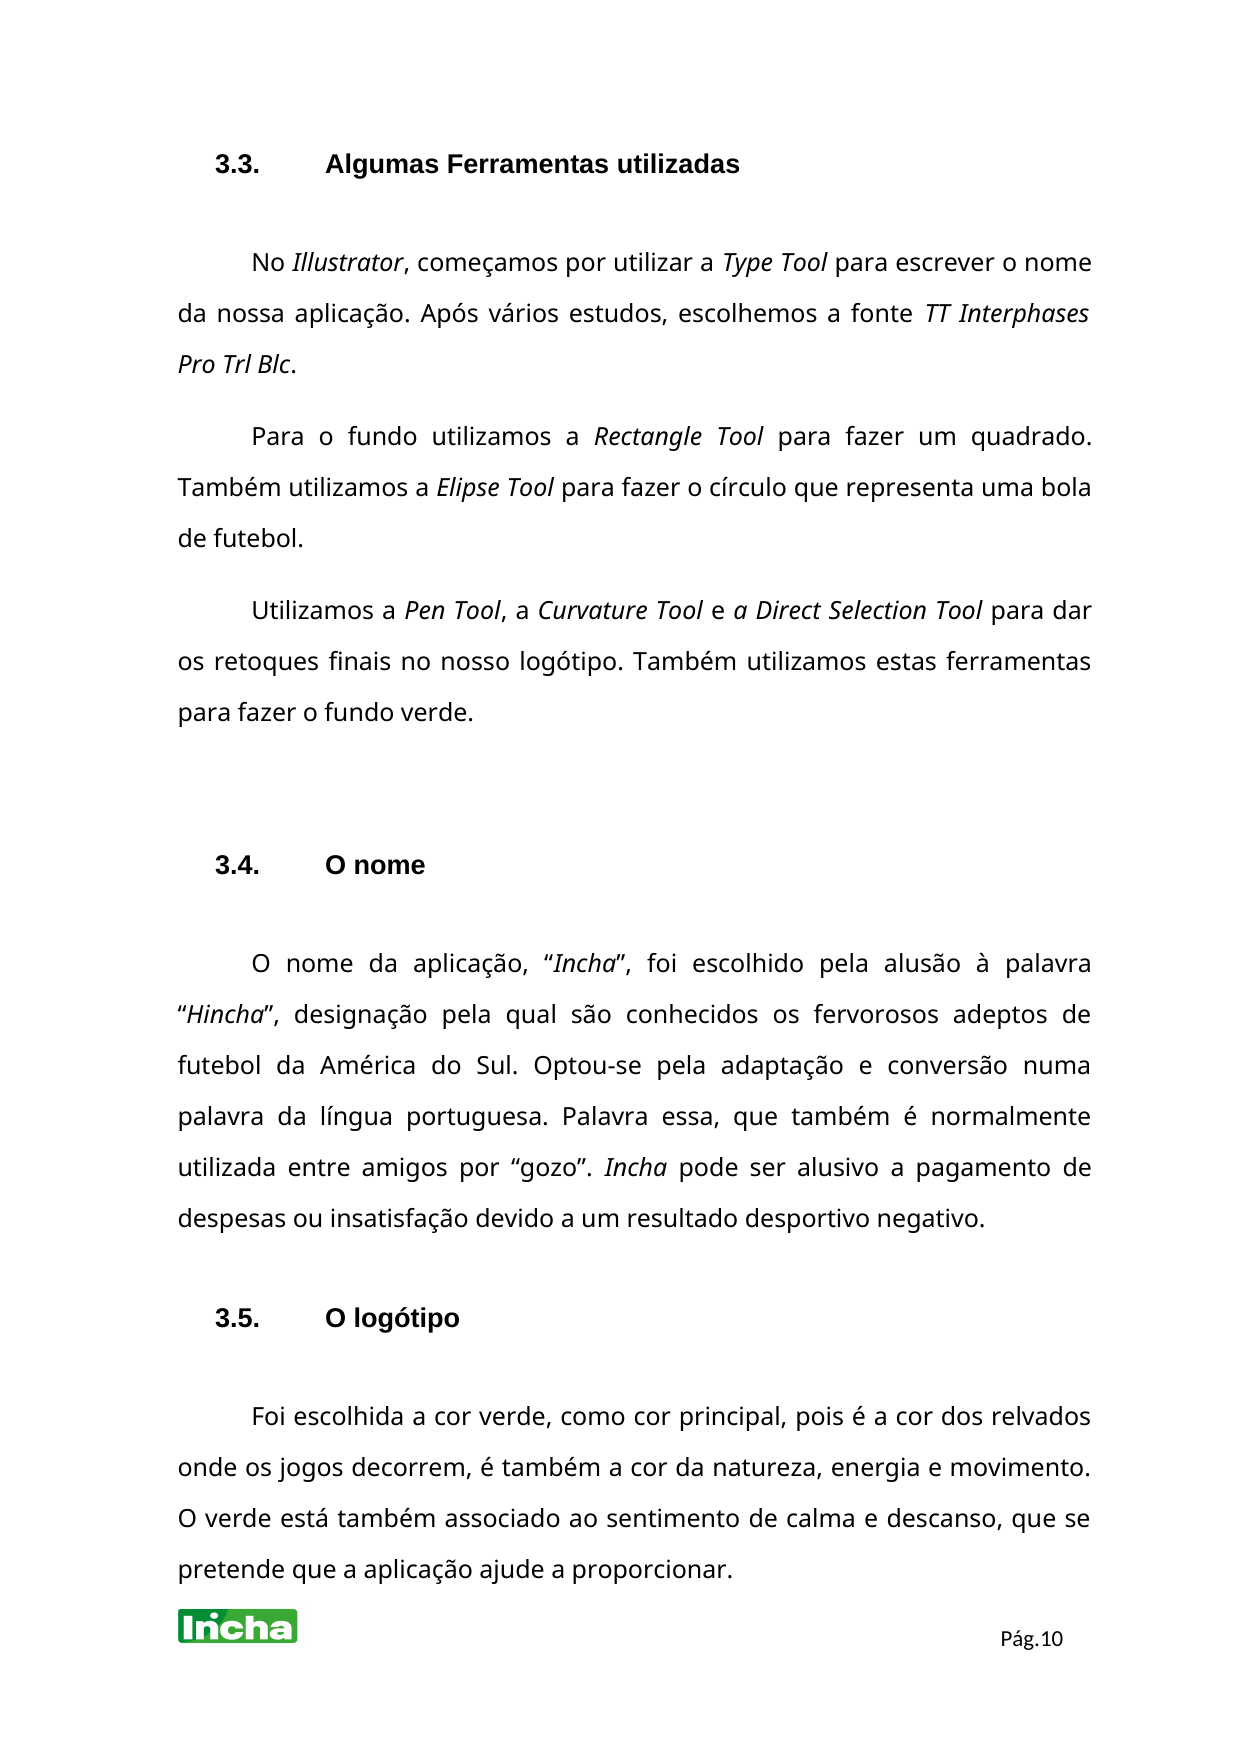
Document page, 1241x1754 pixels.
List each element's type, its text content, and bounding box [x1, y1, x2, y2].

text Utilizamos a Pen Tool, a Curvature Tool e a Direct Selection Tool para dar os retoques finais no nosso logótipo. Também utilizamos estas ferramentas para fazer o fundo verde. [177, 592, 1092, 729]
text O nome da aplicação, “Incha”, foi escolhido pela alusão à palavra “Hincha”, designação pela qual são conhecidos os fervorosos adeptos de futebol da América do Sul. Optou-se pela adaptação e conversão numa palavra da língua portuguesa. Palavra essa, que também é normalmente utilizada entre amigos por “gozo”. Incha pode ser alusivo a pagamento de despesas ou insatisfação devido a um resultado desportivo negativo. [177, 946, 1092, 1235]
text No Illustrator, começamos por utilizar a Type Tool para escrever o nome da nossa aplicação. Após vários estudos, escolhemos a fonte TT Interphases Pro Trl Blc. [177, 244, 1092, 381]
text Foi escolhida a cor verde, como cor principal, pois é a cor dos relvados onde os jogos decorrem, é também a cor da natureza, energia e movimento. O verde está também associado ao sentimento de calma e descanso, que se pretende que a aplicação ajude a proporcionar. [177, 1399, 1092, 1586]
subtitle O nome [215, 849, 1092, 880]
subtitle Algumas Ferramentas utilizadas [215, 148, 1092, 179]
subtitle O logótipo [215, 1302, 1092, 1333]
picture [177, 1603, 309, 1647]
text Para o fundo utilizamos a Rectangle Tool para fazer um quadrado. Também utilizamos a Elipse Tool para fazer o círculo que representa uma bola de futebol. [177, 418, 1092, 555]
